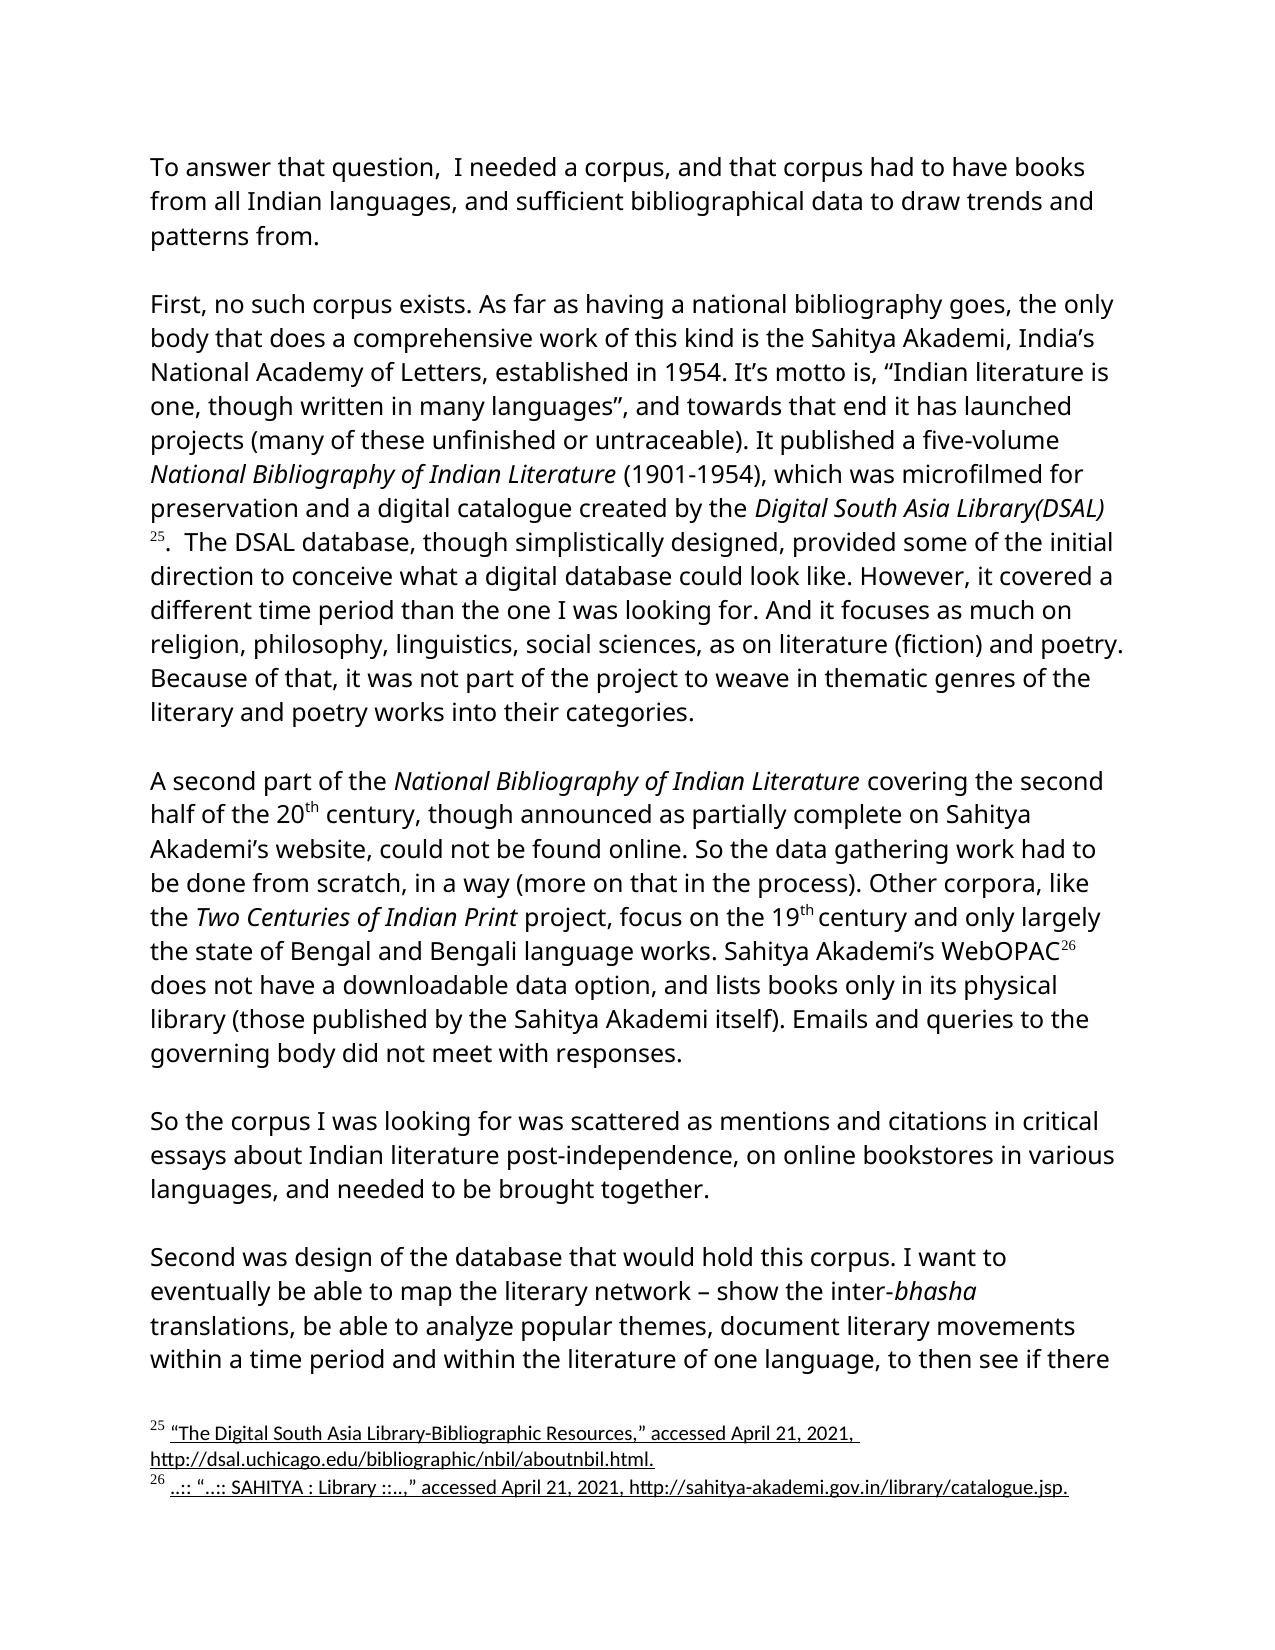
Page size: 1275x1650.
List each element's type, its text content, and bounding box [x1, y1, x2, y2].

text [150, 1240, 1125, 1376]
text So the corpus I was looking for was scattered as mentions and citations in critical essays about Indian literature post-independence, on online bookstores in various languages, and needed to be brought together. [150, 1104, 1125, 1206]
text A second part of the National Bibliography of Indian Literature covering the second half of the 20th century, though announced as partially complete on Sahitya Akademi’s website, could not be found online. So the data gathering work had to be done from scratch, in a way (more on that in the process). Other corpora, like the Two Centuries of Indian Print project, focus on the 19th century and only largely the state of Bengal and Bengali language works. Sahitya Akademi’s WebOPAC does not have a downloadable data option, and lists books only in its physical library (those published by the Sahitya Akademi itself). Emails and queries to the governing body did not meet with responses. [150, 763, 1125, 1070]
text To answer that question, I needed a corpus, and that corpus had to have books from all Indian languages, and sufficient bibliographical data to draw trends and patterns from. [150, 150, 1125, 252]
text First, no such corpus exists. As far as having a national bibliography goes, the only body that does a comprehensive work of this kind is the Sahitya Akademi, India’s National Academy of Letters, established in 1954. It’s motto is, “Indian literature is one, though written in many languages”, and towards that end it has launched projects (many of these unfinished or untraceable). It published a five-volume National Bibliography of Indian Literature (1901-1954), which was microfilmed for preservation and a digital catalogue created by the Digital South Asia Library(DSAL) . The DSAL database, though simplistically designed, provided some of the initial direction to conceive what a digital database could look like. However, it covered a different time period than the one I was looking for. And it focuses as much on religion, philosophy, linguistics, social sciences, as on literature (fiction) and poetry. Because of that, it was not part of the project to weave in thematic genres of the literary and poetry works into their categories. [150, 286, 1125, 729]
